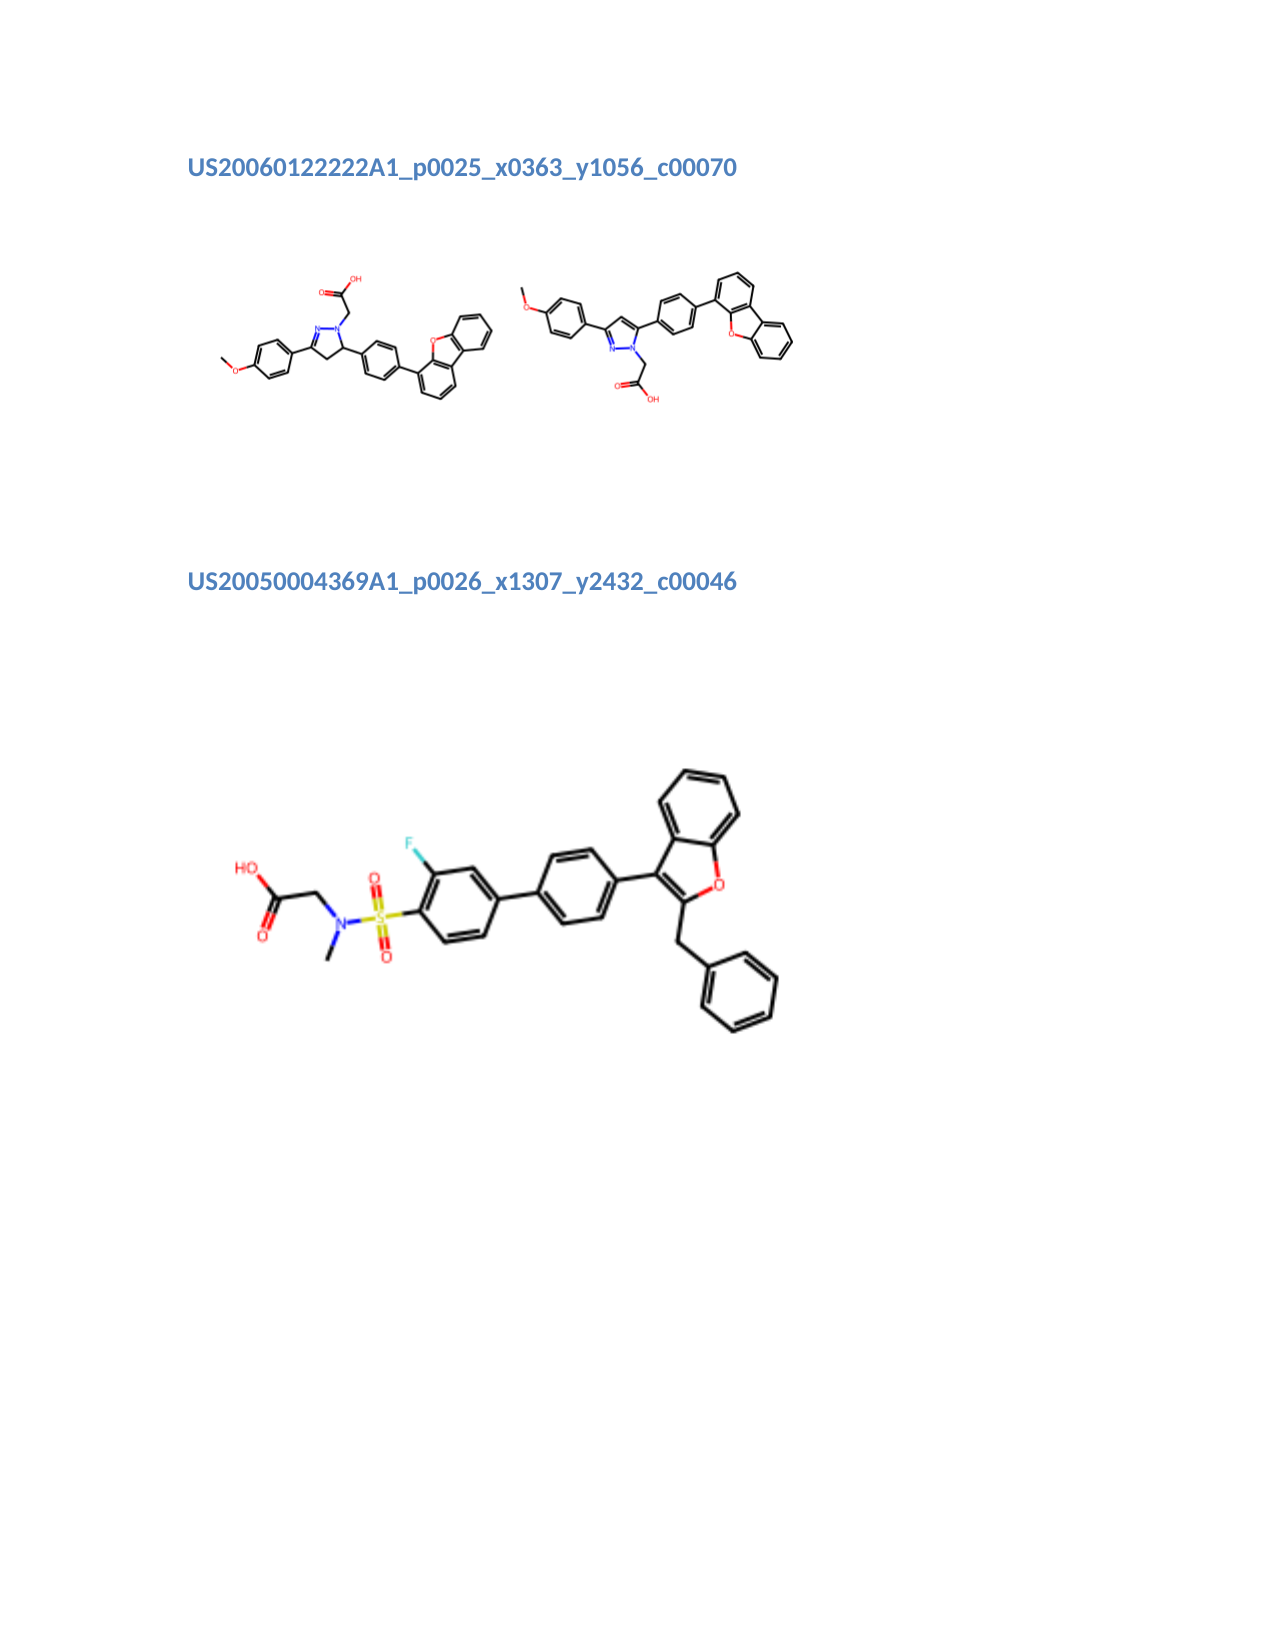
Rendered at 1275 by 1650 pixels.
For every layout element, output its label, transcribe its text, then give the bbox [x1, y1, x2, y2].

subtitle US20050004369A1_p0026_x1307_y2432_c00046 [187, 564, 1087, 597]
picture [206, 187, 807, 488]
subtitle US20060122222A1_p0025_x0363_y1056_c00070 [187, 150, 1087, 183]
picture [206, 601, 807, 1202]
